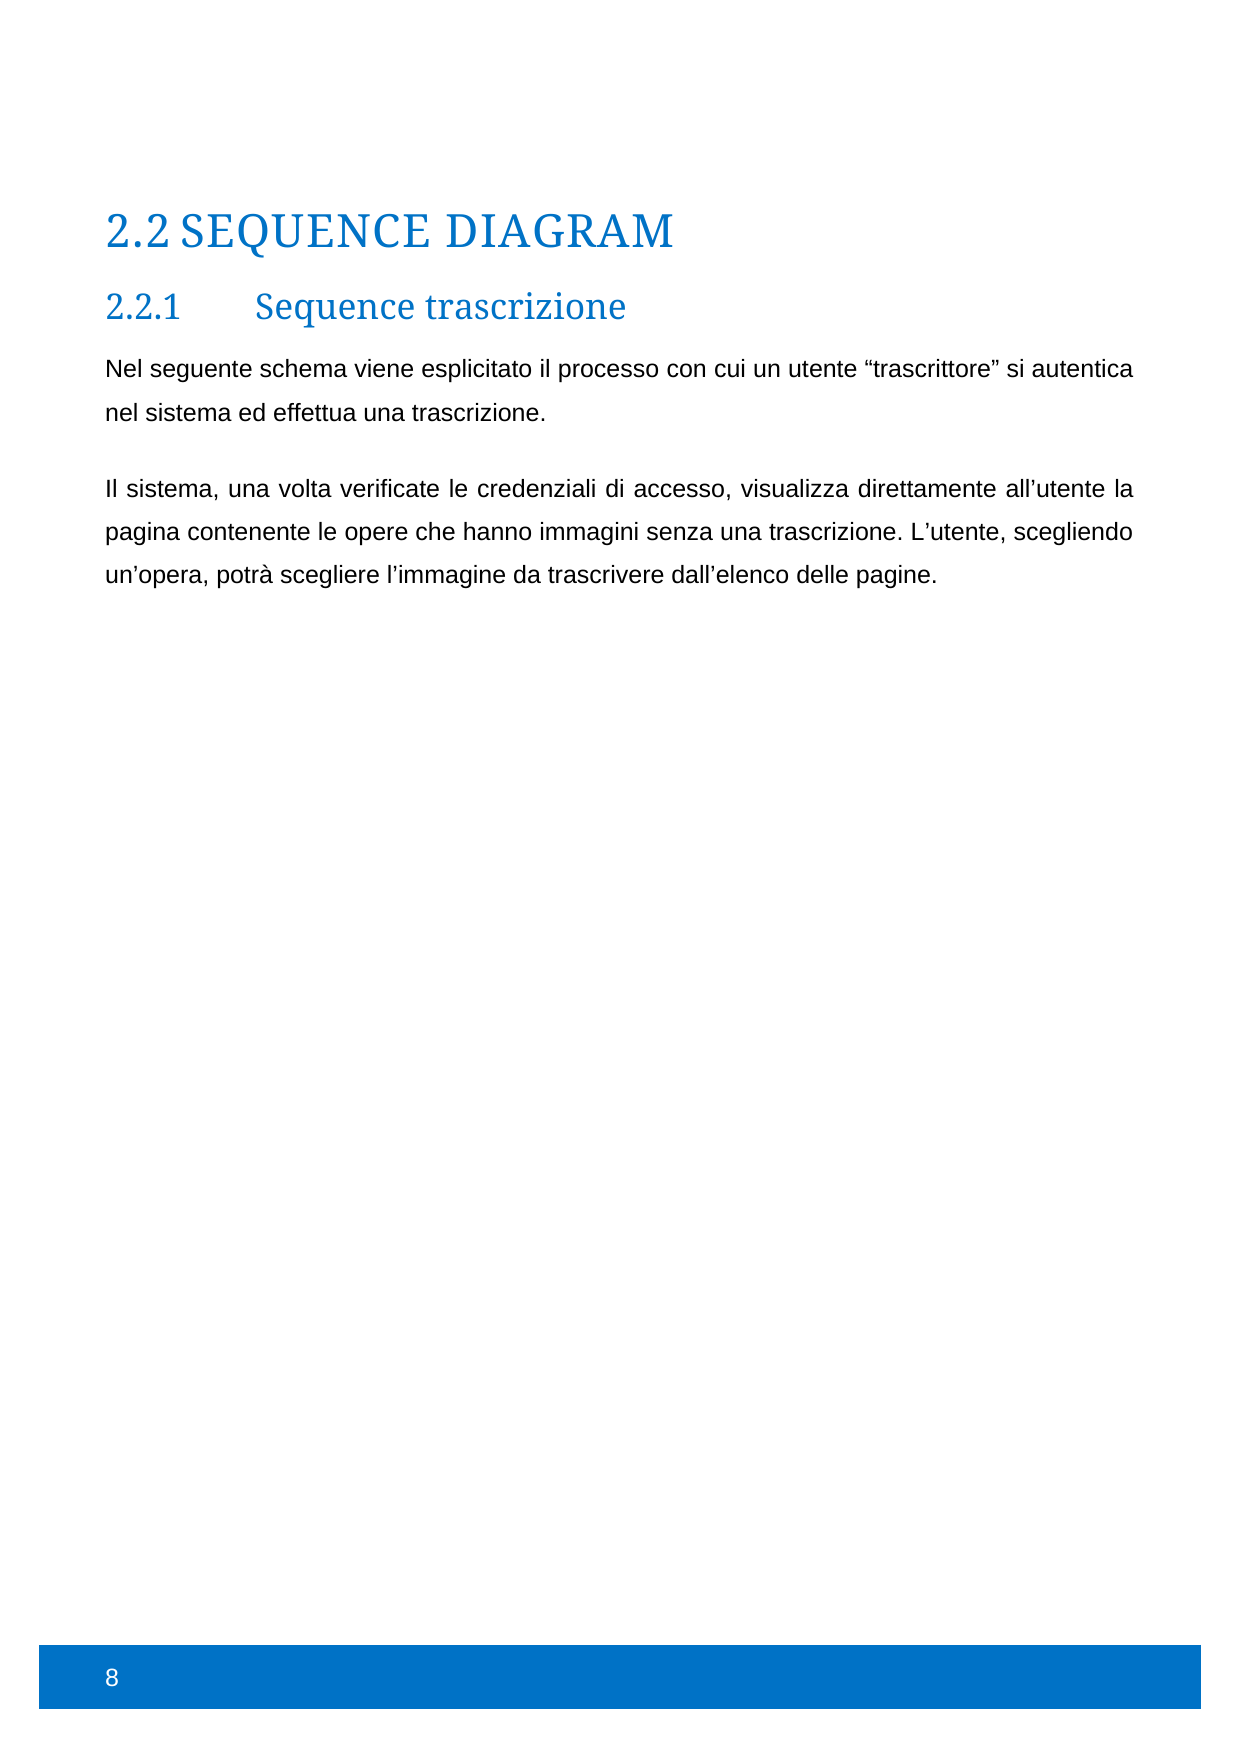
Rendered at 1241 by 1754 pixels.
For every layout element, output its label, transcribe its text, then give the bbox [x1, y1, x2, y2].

text Nel seguente schema viene esplicitato il processo con cui un utente “trascrittore” si autentica nel sistema ed effettua una trascrizione. [105, 354, 1135, 426]
text Il sistema, una volta verificate le credenziali di accesso, visualizza direttamente all’utente la pagina contenente le opere che hanno immagini senza una trascrizione. L’utente, scegliendo un’opera, potrà scegliere l’immagine da trascrivere dall’elenco delle pagine. [105, 474, 1135, 589]
subtitle Sequence trascrizione [105, 281, 1135, 329]
subtitle Sequence diagram [105, 198, 1135, 260]
